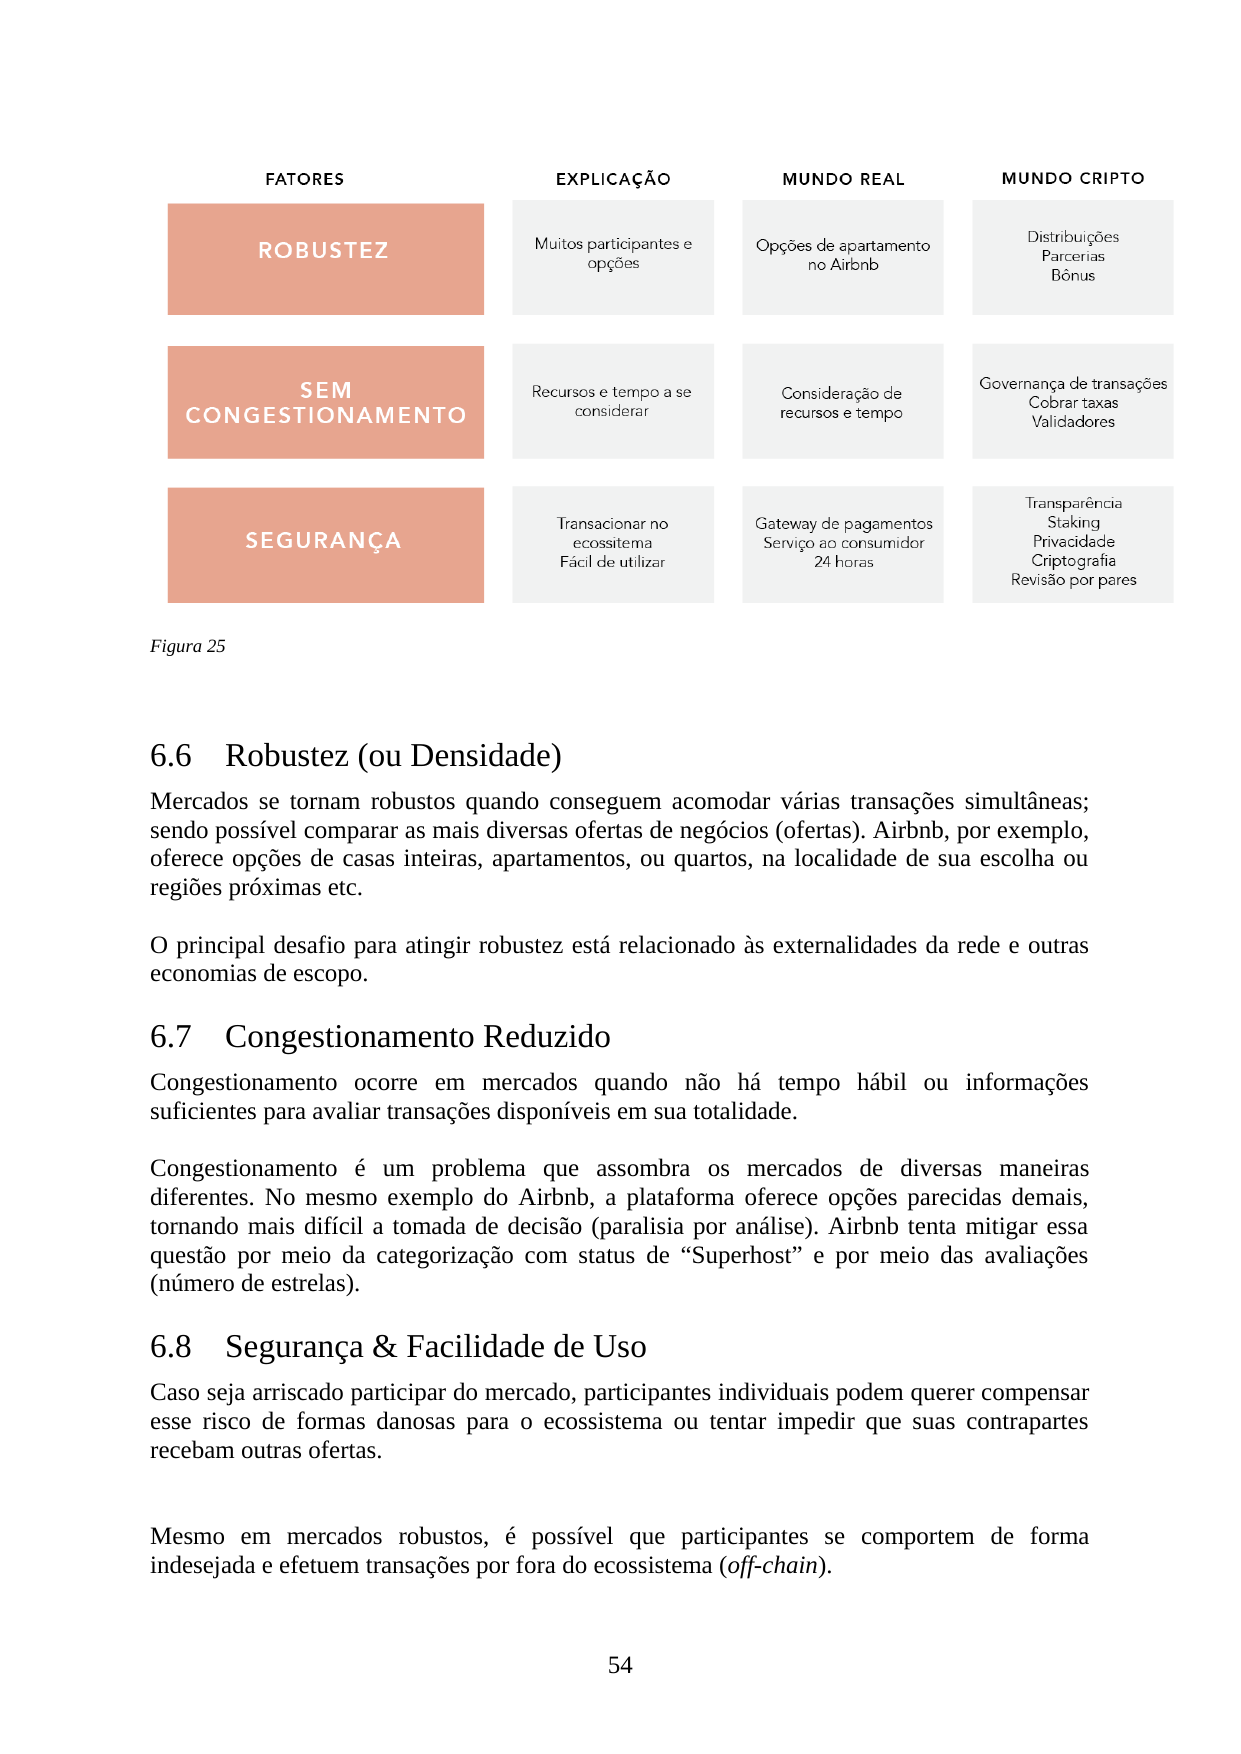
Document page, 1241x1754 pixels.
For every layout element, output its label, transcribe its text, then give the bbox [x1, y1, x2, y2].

text Congestionamento ocorre em mercados quando não há tempo hábil ou informações suficientes para avaliar transações disponíveis em sua totalidade. [150, 1067, 1090, 1125]
picture [150, 150, 1193, 614]
text Mercados se tornam robustos quando conseguem acomodar várias transações simultâneas; sendo possível comparar as mais diversas ofertas de negócios (ofertas). Airbnb, por exemplo, oferece opções de casas inteiras, apartamentos, ou quartos, na localidade de sua escolha ou regiões próximas etc. [150, 786, 1090, 901]
subtitle Robustez (ou Densidade) [150, 735, 1090, 773]
text Caso seja arriscado participar do mercado, participantes individuais podem querer compensar esse risco de formas danosas para o ecossistema ou tentar impedir que suas contrapartes recebam outras ofertas. [150, 1377, 1090, 1463]
text Congestionamento é um problema que assombra os mercados de diversas maneiras diferentes. No mesmo exemplo do Airbnb, a plataforma oferece opções parecidas demais, tornando mais difícil a tomada de decisão (paralisia por análise). Airbnb tenta mitigar essa questão por meio da categorização com status de “Superhost” e por meio das avaliações (número de estrelas). [150, 1153, 1090, 1297]
subtitle Congestionamento Reduzido [150, 1016, 1090, 1055]
text O principal desafio para atingir robustez está relacionado às externalidades da rede e outras economias de escopo. [150, 930, 1090, 987]
subtitle Segurança & Facilidade de Uso [150, 1326, 1090, 1365]
text Mesmo em mercados robustos, é possível que participantes se comportem de forma indesejada e efetuem transações por fora do ecossistema (off-chain). [150, 1521, 1090, 1578]
